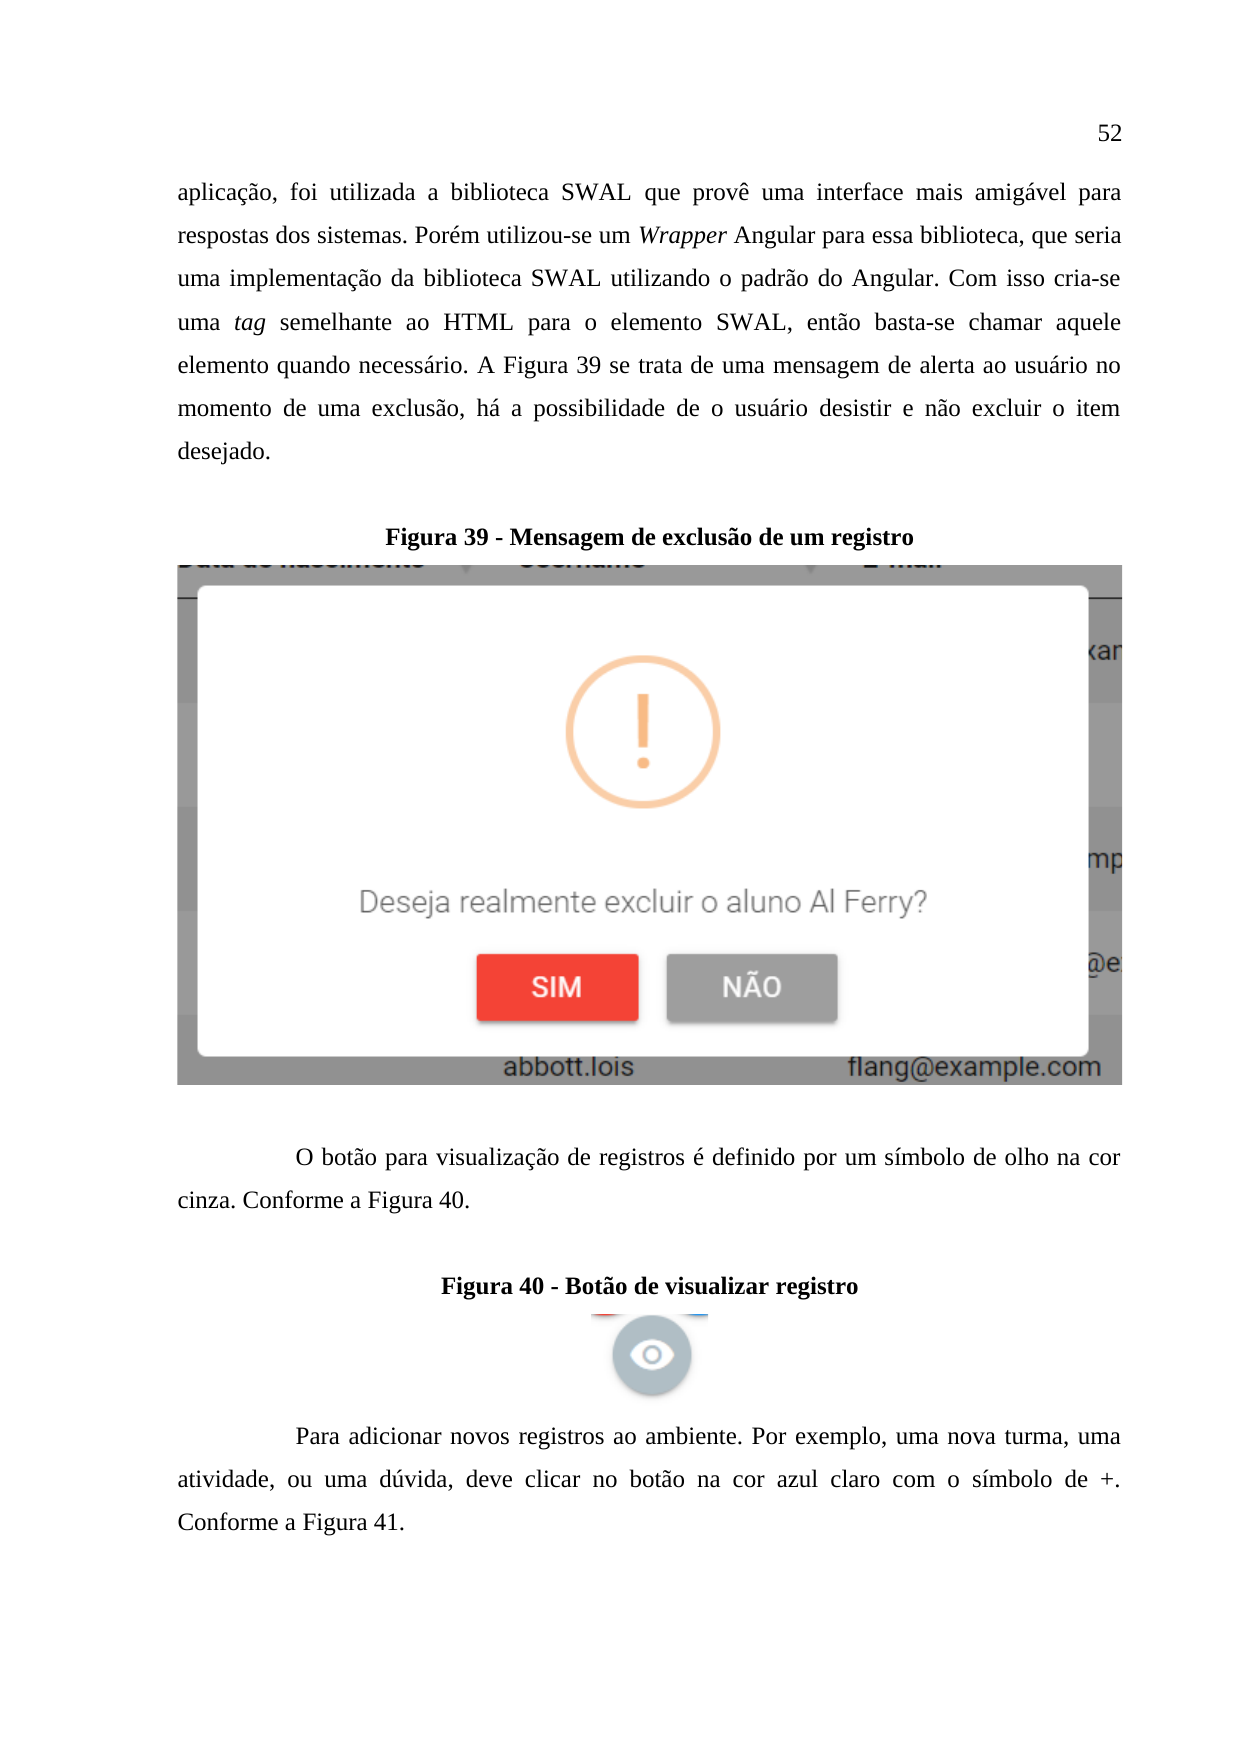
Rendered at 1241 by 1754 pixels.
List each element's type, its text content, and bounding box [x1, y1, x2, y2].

picture [591, 1314, 709, 1407]
picture [177, 565, 1123, 1085]
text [177, 177, 1122, 465]
